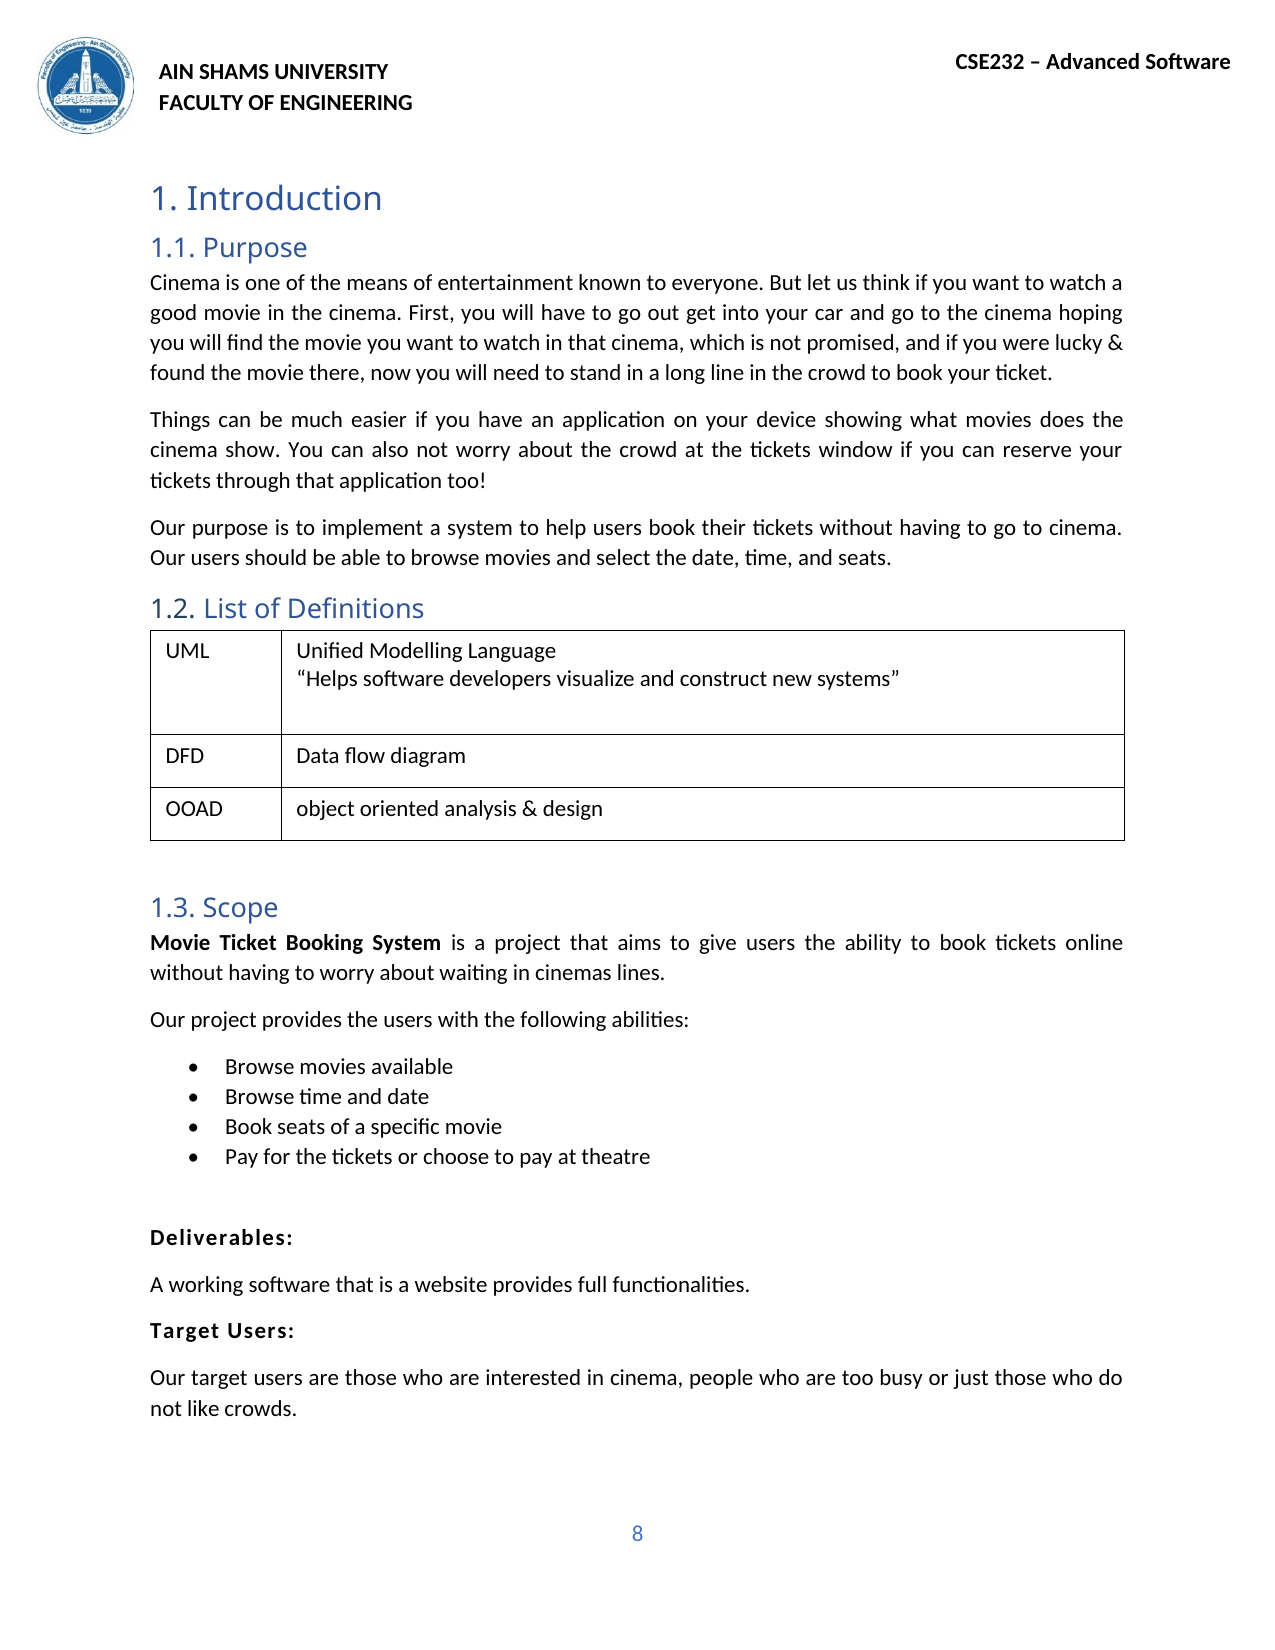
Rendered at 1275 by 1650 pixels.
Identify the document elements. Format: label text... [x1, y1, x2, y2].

text Our purpose is to implement a system to help users book their tickets without having to go to cinema. Our users should be able to browse movies and select the date, time, and seats. [150, 513, 1125, 571]
picture [36, 36, 135, 135]
text Movie Ticket Booking System is a project that aims to give users the ability to book tickets online without having to worry about waiting in cinemas lines. [150, 928, 1125, 986]
subtitle 1.2. List of Definitions [150, 590, 1125, 627]
table_header Unified Modelling Language “Helps software developers visualize and construct new systems” [282, 631, 1124, 734]
table_cell Data flow diagram [282, 735, 1124, 787]
list Book seats of a specific movie [187, 1112, 1125, 1140]
table_cell DFD [151, 735, 281, 787]
text Things can be much easier if you have an application on your device showing what movies does the cinema show. You can also not worry about the crowd at the tickets window if you can reserve your tickets through that application too! [150, 405, 1125, 494]
list Pay for the tickets or choose to pay at theatre [187, 1142, 1125, 1170]
text Our target users are those who are interested in cinema, people who are too busy or just those who do not like crowds. [150, 1363, 1125, 1422]
table_cell object oriented analysis & design [282, 788, 1124, 840]
list Browse time and date [187, 1082, 1125, 1110]
subtitle Deliverables: [150, 1223, 1125, 1251]
table_header UML [151, 631, 281, 734]
text A working software that is a website provides full functionalities. [150, 1270, 1125, 1298]
subtitle Target Users: [150, 1317, 1125, 1344]
subtitle 1.3. Scope [150, 888, 1125, 925]
text Cinema is one of the means of entertainment known to everyone. But let us think if you want to watch a good movie in the cinema. First, you will have to go out get into your car and go to the cinema hoping you will find the movie you want to watch in that cinema, which is not promised, and if you were lucky & found the movie there, now you will need to stand in a long line in the crowd to book your ticket. [150, 268, 1125, 387]
subtitle 1. Introduction [150, 175, 1125, 220]
subtitle 1.1. Purpose [150, 228, 1125, 265]
list Browse movies available [187, 1052, 1125, 1080]
table_cell OOAD [151, 788, 281, 840]
text Our project provides the users with the following abilities: [150, 1005, 1125, 1033]
